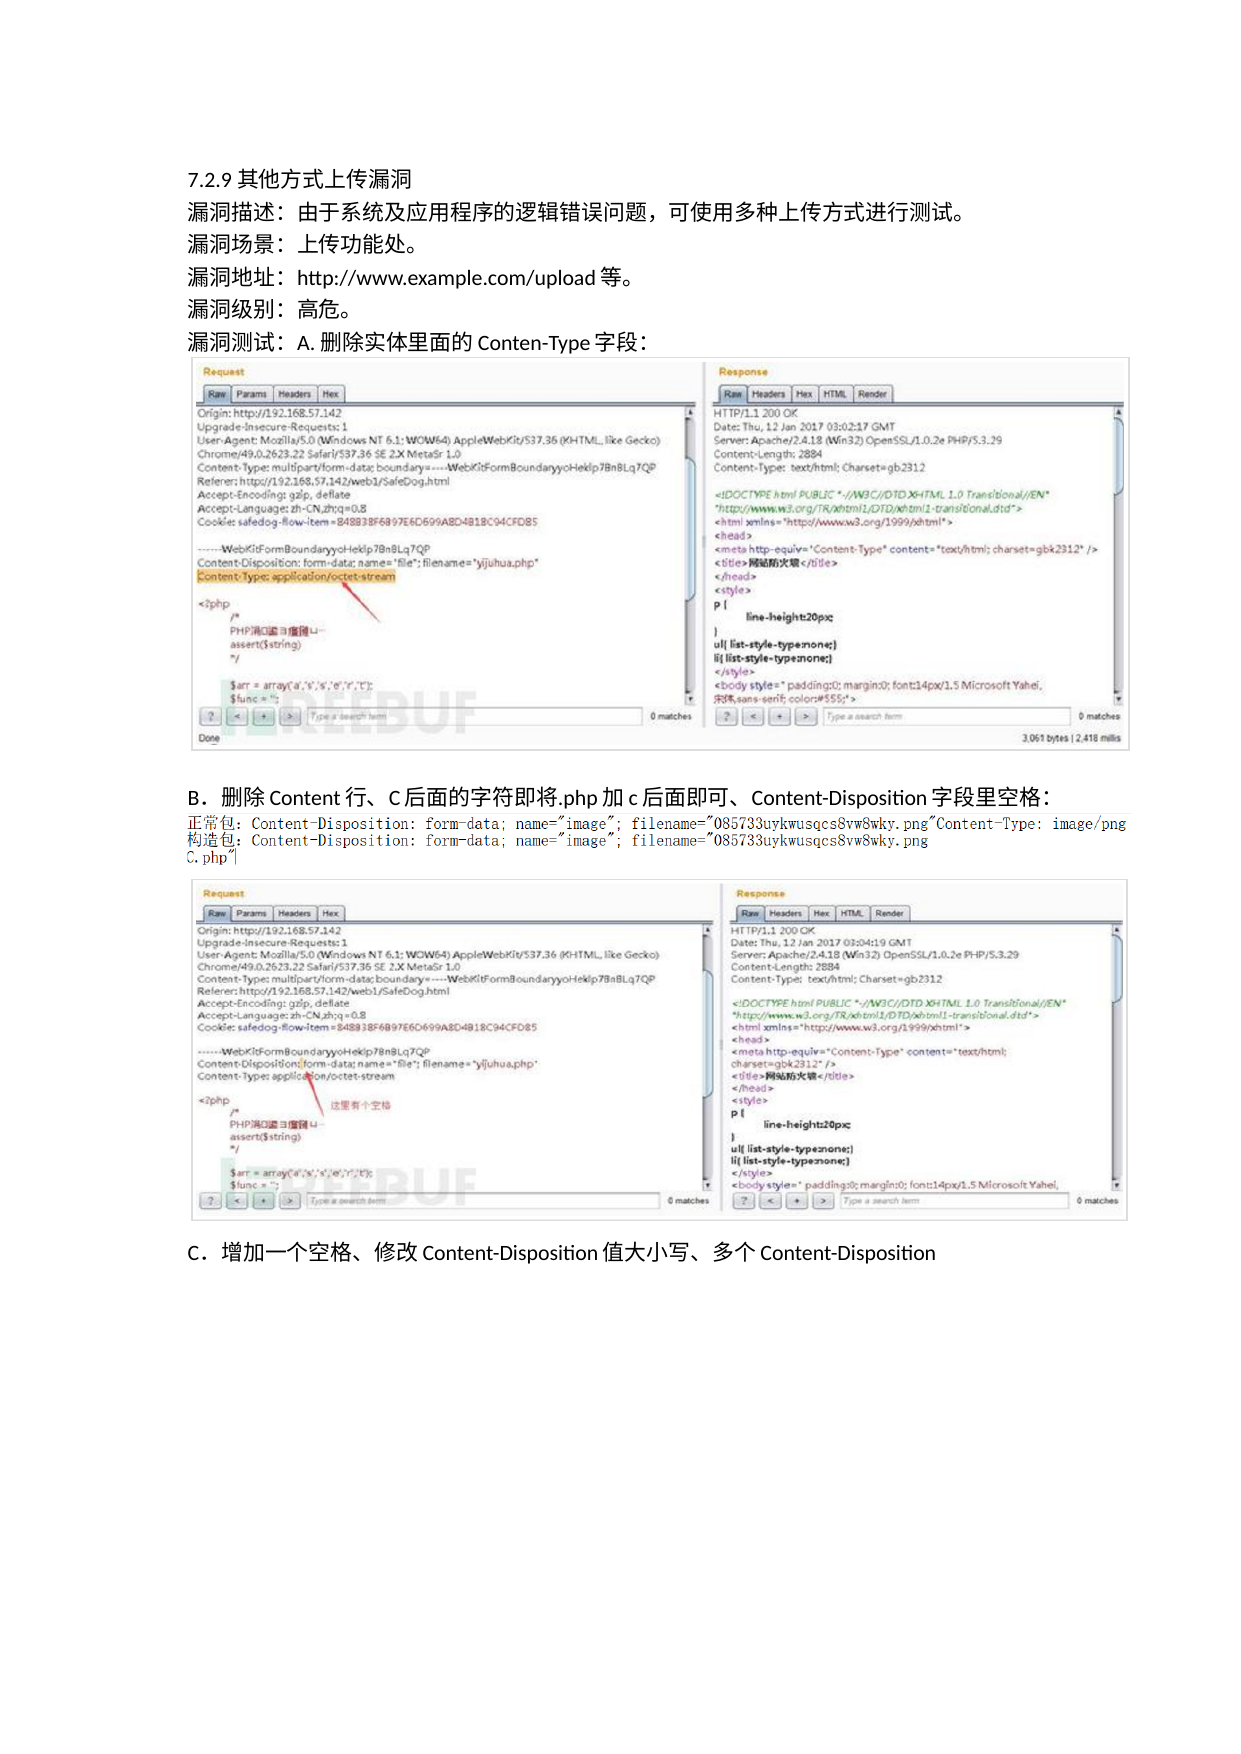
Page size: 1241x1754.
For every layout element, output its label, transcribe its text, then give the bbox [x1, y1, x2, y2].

text 7.2.9 其他方式上传漏洞 [187, 162, 1053, 194]
text 漏洞地址：http://www.example.com/upload等。 [187, 259, 1053, 292]
text 漏洞描述：由于系统及应用程序的逻辑错误问题，可使用多种上传方式进行测试。 [187, 194, 1053, 227]
text 漏洞级别：高危。 [187, 292, 1053, 324]
picture [187, 357, 1132, 752]
text B．删除Content行、C后面的字符即将.php加c后面即可、Content-Disposition字段里空格： [187, 779, 1053, 812]
picture [187, 877, 1132, 1223]
text 漏洞场景：上传功能处。 [187, 227, 1053, 259]
text 漏洞测试：A. 删除实体里面的Conten-Type字段： [187, 324, 1053, 357]
picture [187, 812, 1132, 874]
text C．增加一个空格、修改Content-Disposition值大小写、多个Content-Disposition [187, 1234, 1053, 1267]
